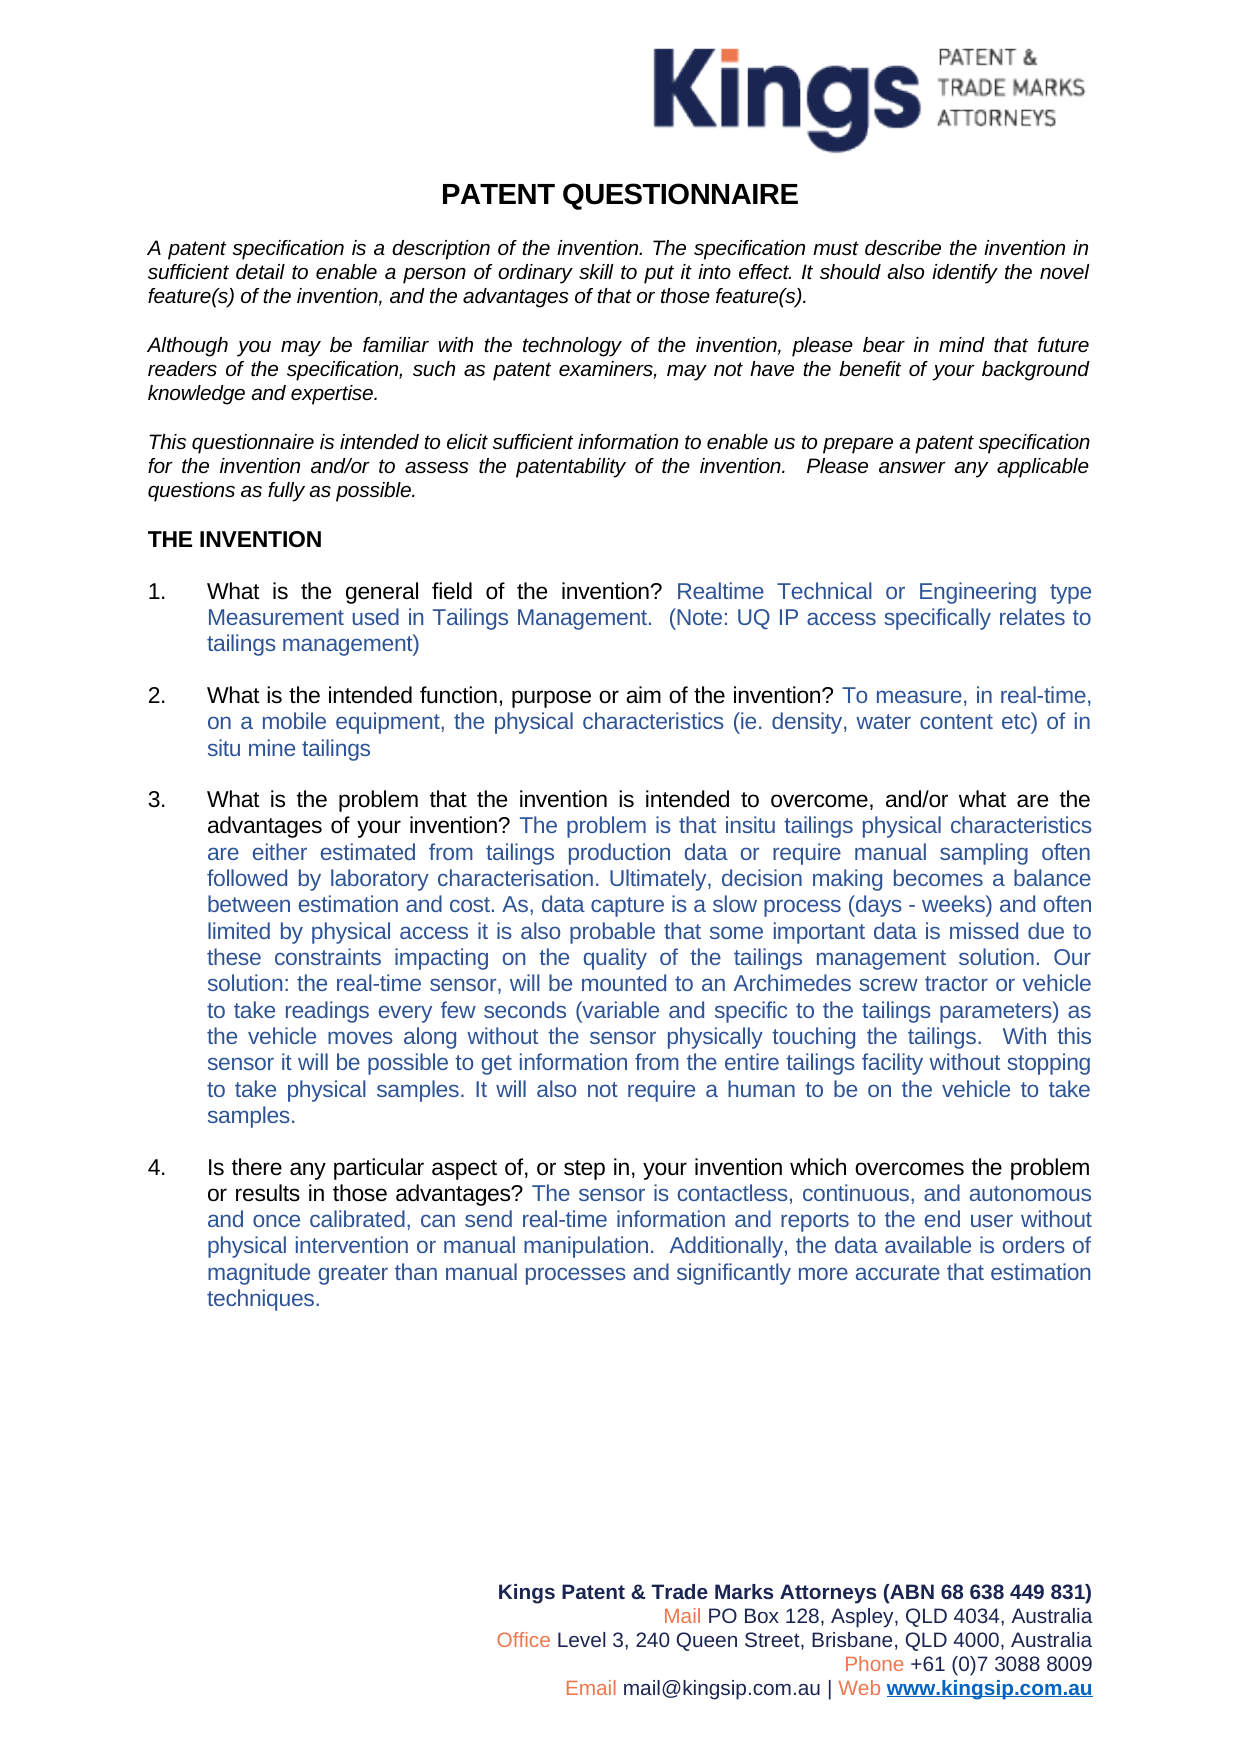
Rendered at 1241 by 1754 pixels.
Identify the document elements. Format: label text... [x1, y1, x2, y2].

list Is there any particular aspect of, or step in, your invention which overcomes the problem or results in those advantages? The sensor is contactless, continuous, and autonomous and once calibrated, can send real-time information and reports to the end user without physical intervention or manual manipulation. Additionally, the data available is orders of magnitude greater than manual processes and significantly more accurate that estimation techniques. [148, 1153, 1092, 1312]
text THE INVENTION [148, 526, 1092, 553]
text This questionnaire is intended to elicit sufficient information to enable us to prepare a patent specification for the invention and/or to assess the patentability of the invention. Please answer any applicable questions as fully as possible. [148, 429, 1092, 501]
list What is the problem that the invention is intended to overcome, and/or what are the advantages of your invention? The problem is that insitu tailings physical characteristics are either estimated from tailings production data or require manual sampling often followed by laboratory characterisation. Ultimately, decision making becomes a balance between estimation and cost. As, data capture is a slow process (days - weeks) and often limited by physical access it is also probable that some important data is missed due to these constraints impacting on the quality of the tailings management solution. Our solution: the real-time sensor, will be mounted to an Archimedes screw tractor or vehicle to take readings every few seconds (variable and specific to the tailings parameters) as the vehicle moves along without the sensor physically touching the tailings. With this sensor it will be possible to get information from the entire tailings facility without stopping to take physical samples. It will also not require a human to be on the vehicle to take samples. [148, 786, 1092, 1128]
text Although you may be familiar with the technology of the invention, please bear in mind that future readers of the specification, such as patent examiners, may not have the benefit of your background knowledge and expertise. [148, 333, 1092, 404]
picture [646, 47, 1093, 156]
text A patent specification is a description of the invention. The specification must describe the invention in sufficient detail to enable a person of ordinary skill to put it into effect. It should also identify the novel feature(s) of the invention, and the advantages of that or those feature(s). [148, 236, 1092, 308]
text PATENT QUESTIONNAIRE [148, 177, 1092, 211]
list What is the intended function, purpose or aim of the invention? To measure, in real-time, on a mobile equipment, the physical characteristics (ie. density, water content etc) of in situ mine tailings [148, 682, 1092, 761]
list What is the general field of the invention? Realtime Technical or Engineering type Measurement used in Tailings Management. (Note: UQ IP access specifically relates to tailings management) [148, 578, 1092, 657]
